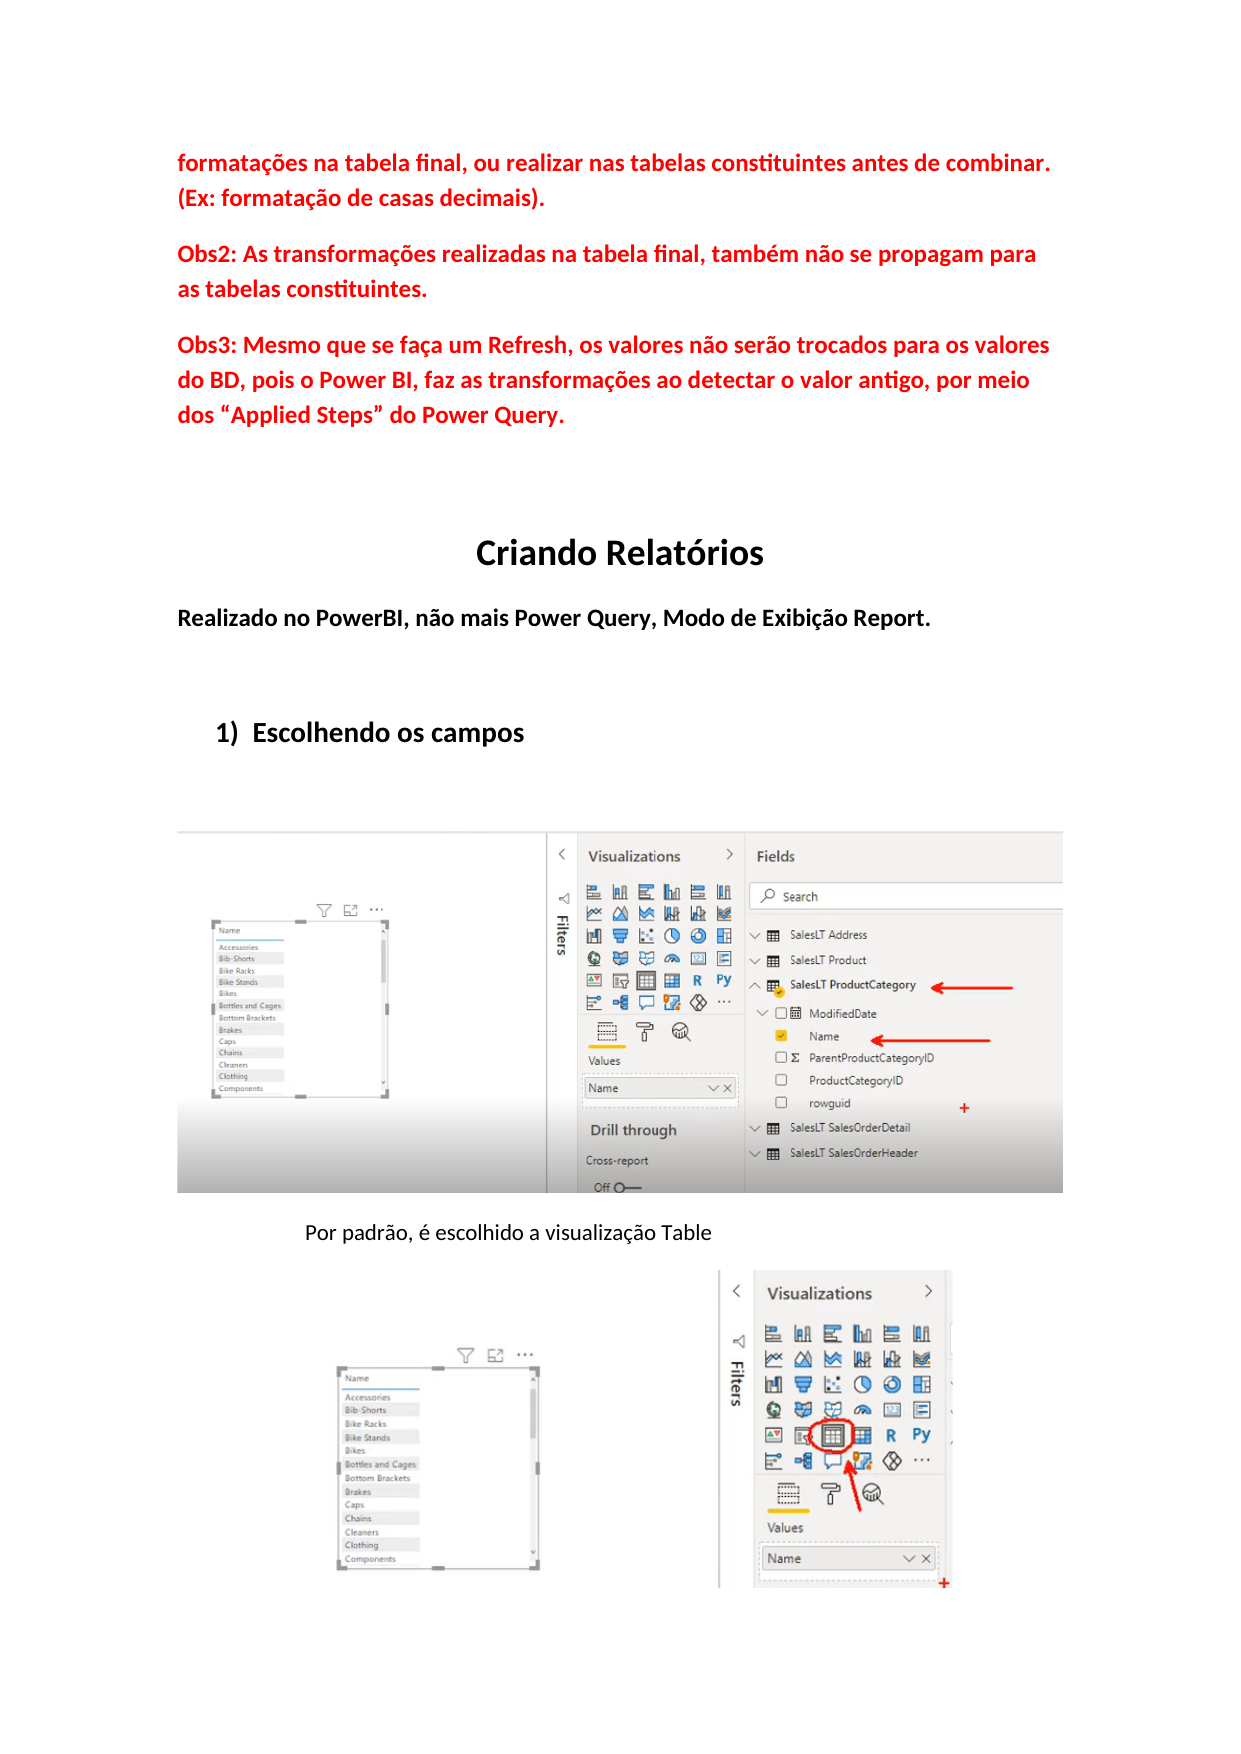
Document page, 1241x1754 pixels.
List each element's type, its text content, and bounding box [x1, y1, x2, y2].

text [177, 148, 1063, 213]
text Obs3: Mesmo que se faça um Refresh, os valores não serão trocados para os valores do BD, pois o Power BI, faz as transformações ao detectar o valor antigo, por meio dos “Applied Steps” do Power Query. [177, 329, 1063, 430]
text Por padrão, é escolhido a visualização Table [305, 1218, 1063, 1246]
list Escolhendo os campos [215, 714, 1063, 749]
picture [177, 831, 1063, 1193]
text Realizado no PowerBI, não mais Power Query, Modo de Exibição Report. [177, 602, 1063, 633]
text Obs2: As transformações realizadas na tabela final, também não se propagam para as tabelas constituintes. [177, 238, 1063, 304]
picture [304, 1270, 953, 1588]
text Criando Relatórios [177, 529, 1063, 574]
